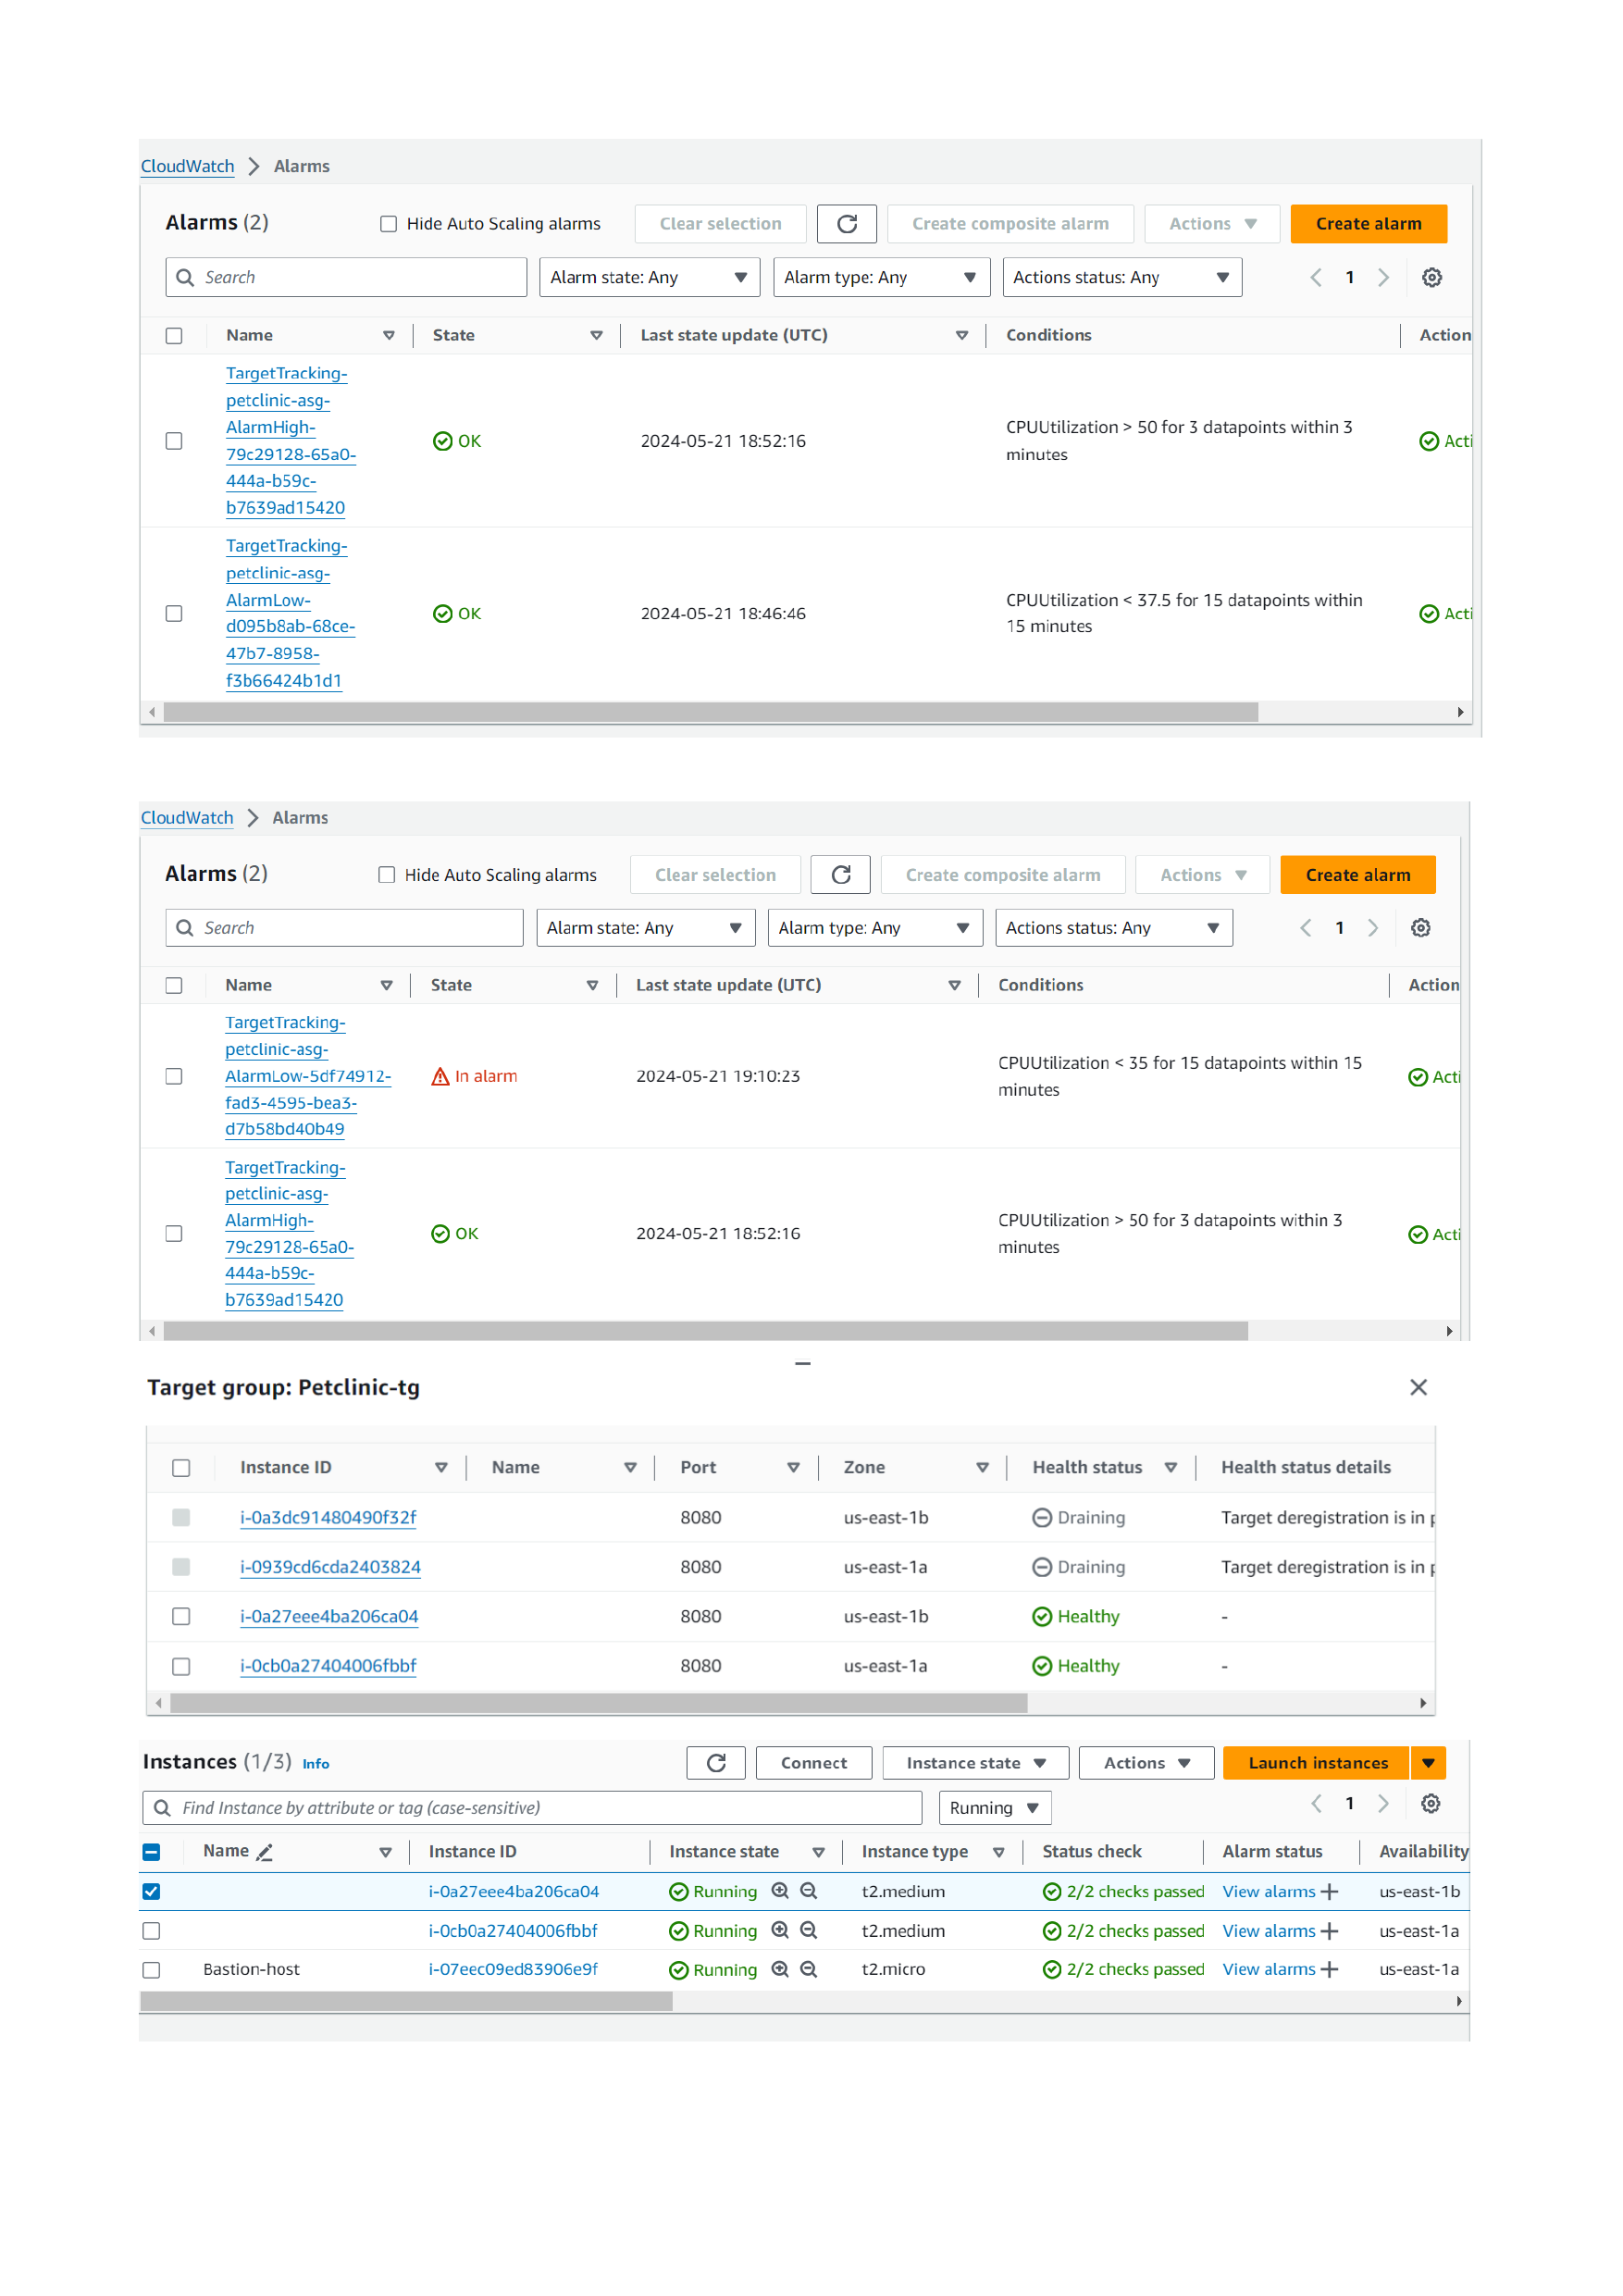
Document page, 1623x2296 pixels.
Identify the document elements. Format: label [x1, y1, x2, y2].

picture [139, 1740, 1484, 2042]
picture [139, 1359, 1484, 1722]
picture [139, 801, 1484, 1341]
picture [139, 139, 1484, 738]
